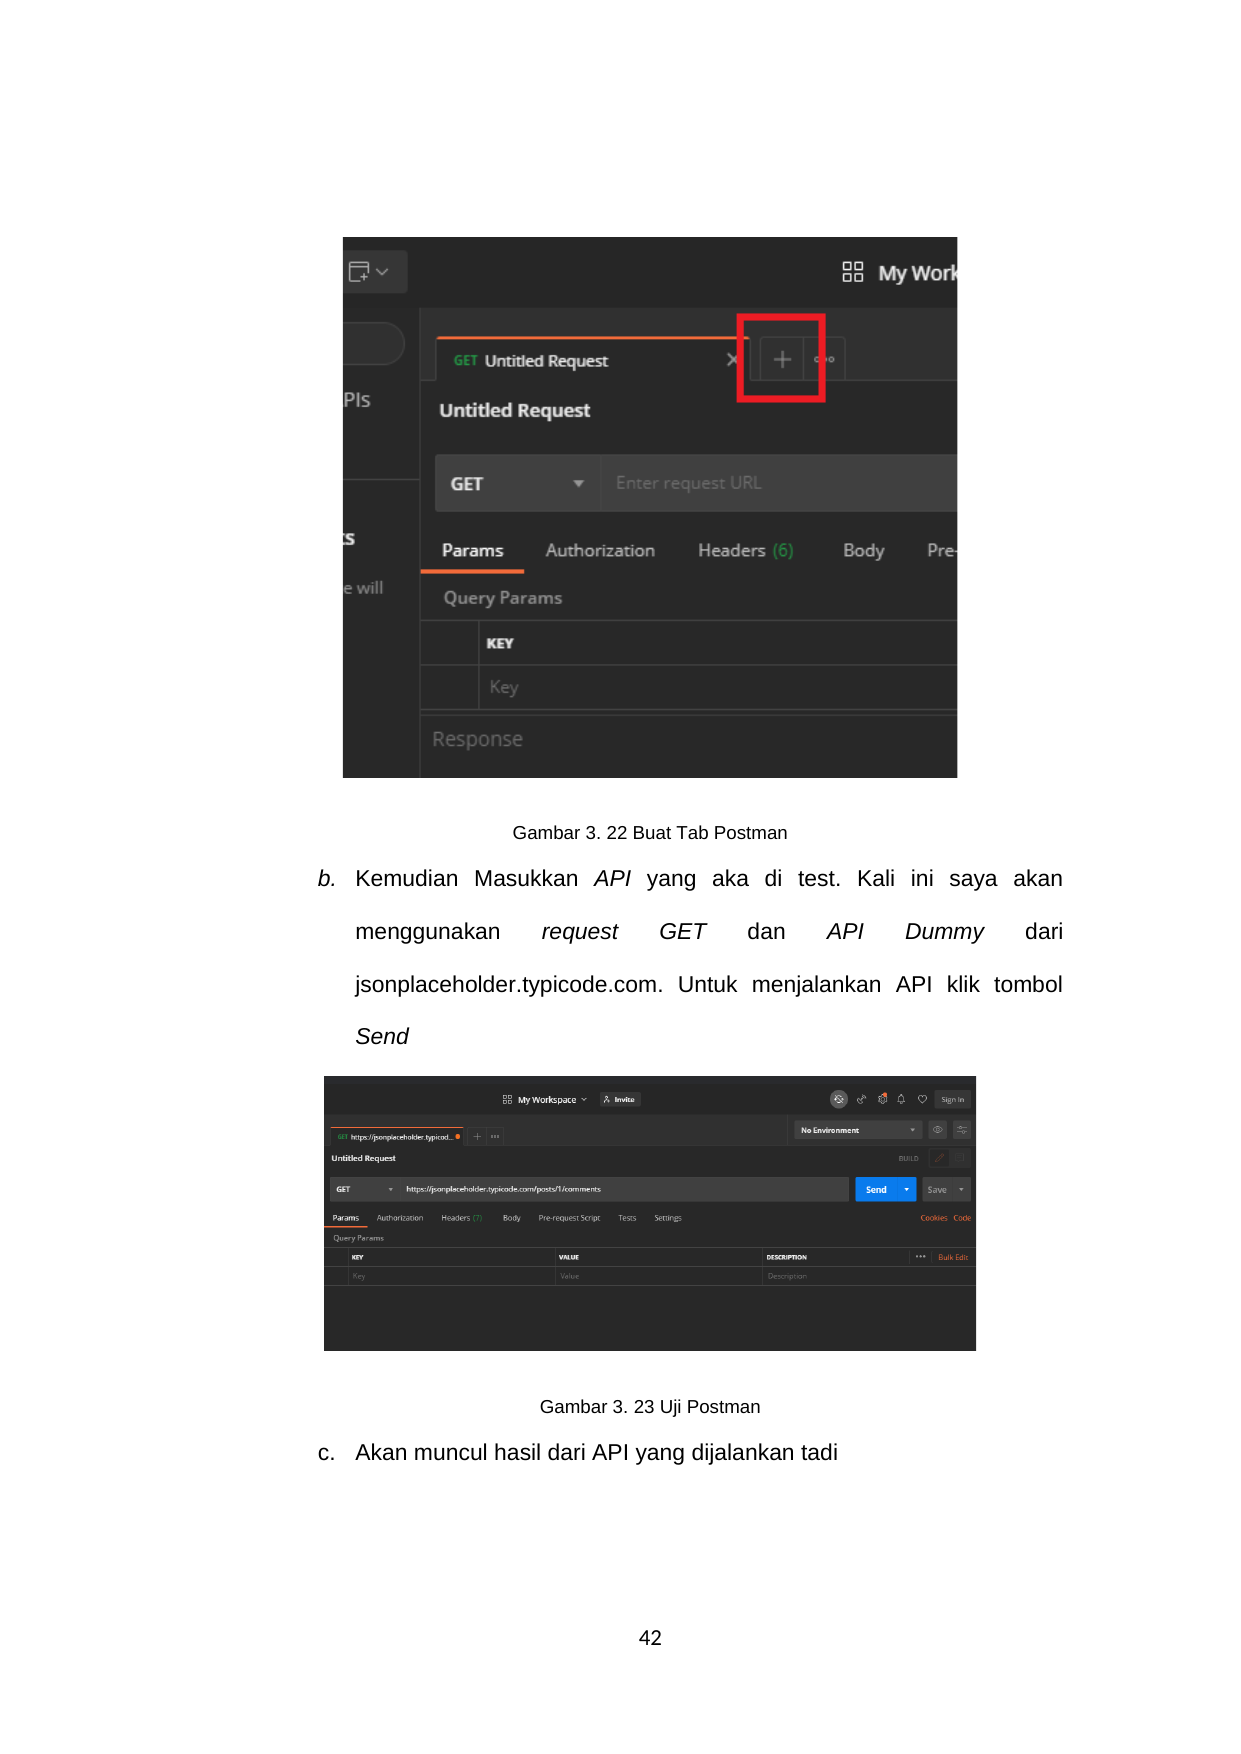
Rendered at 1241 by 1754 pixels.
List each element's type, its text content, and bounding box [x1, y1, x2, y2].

list Akan muncul hasil dari API yang dijalankan tadi [318, 1439, 1063, 1465]
picture [342, 237, 958, 778]
list Kemudian Masukkan API yang aka di test. Kali ini saya akan menggunakan request GET dan API Dummy dari jsonplaceholder.typicode.com. Untuk menjalankan API klik tombol Send [318, 865, 1063, 1049]
text Gambar 3. 23 Uji Postman [237, 1396, 1063, 1417]
text Gambar 3. 22 Buat Tab Postman [237, 822, 1063, 843]
picture [324, 1076, 977, 1351]
